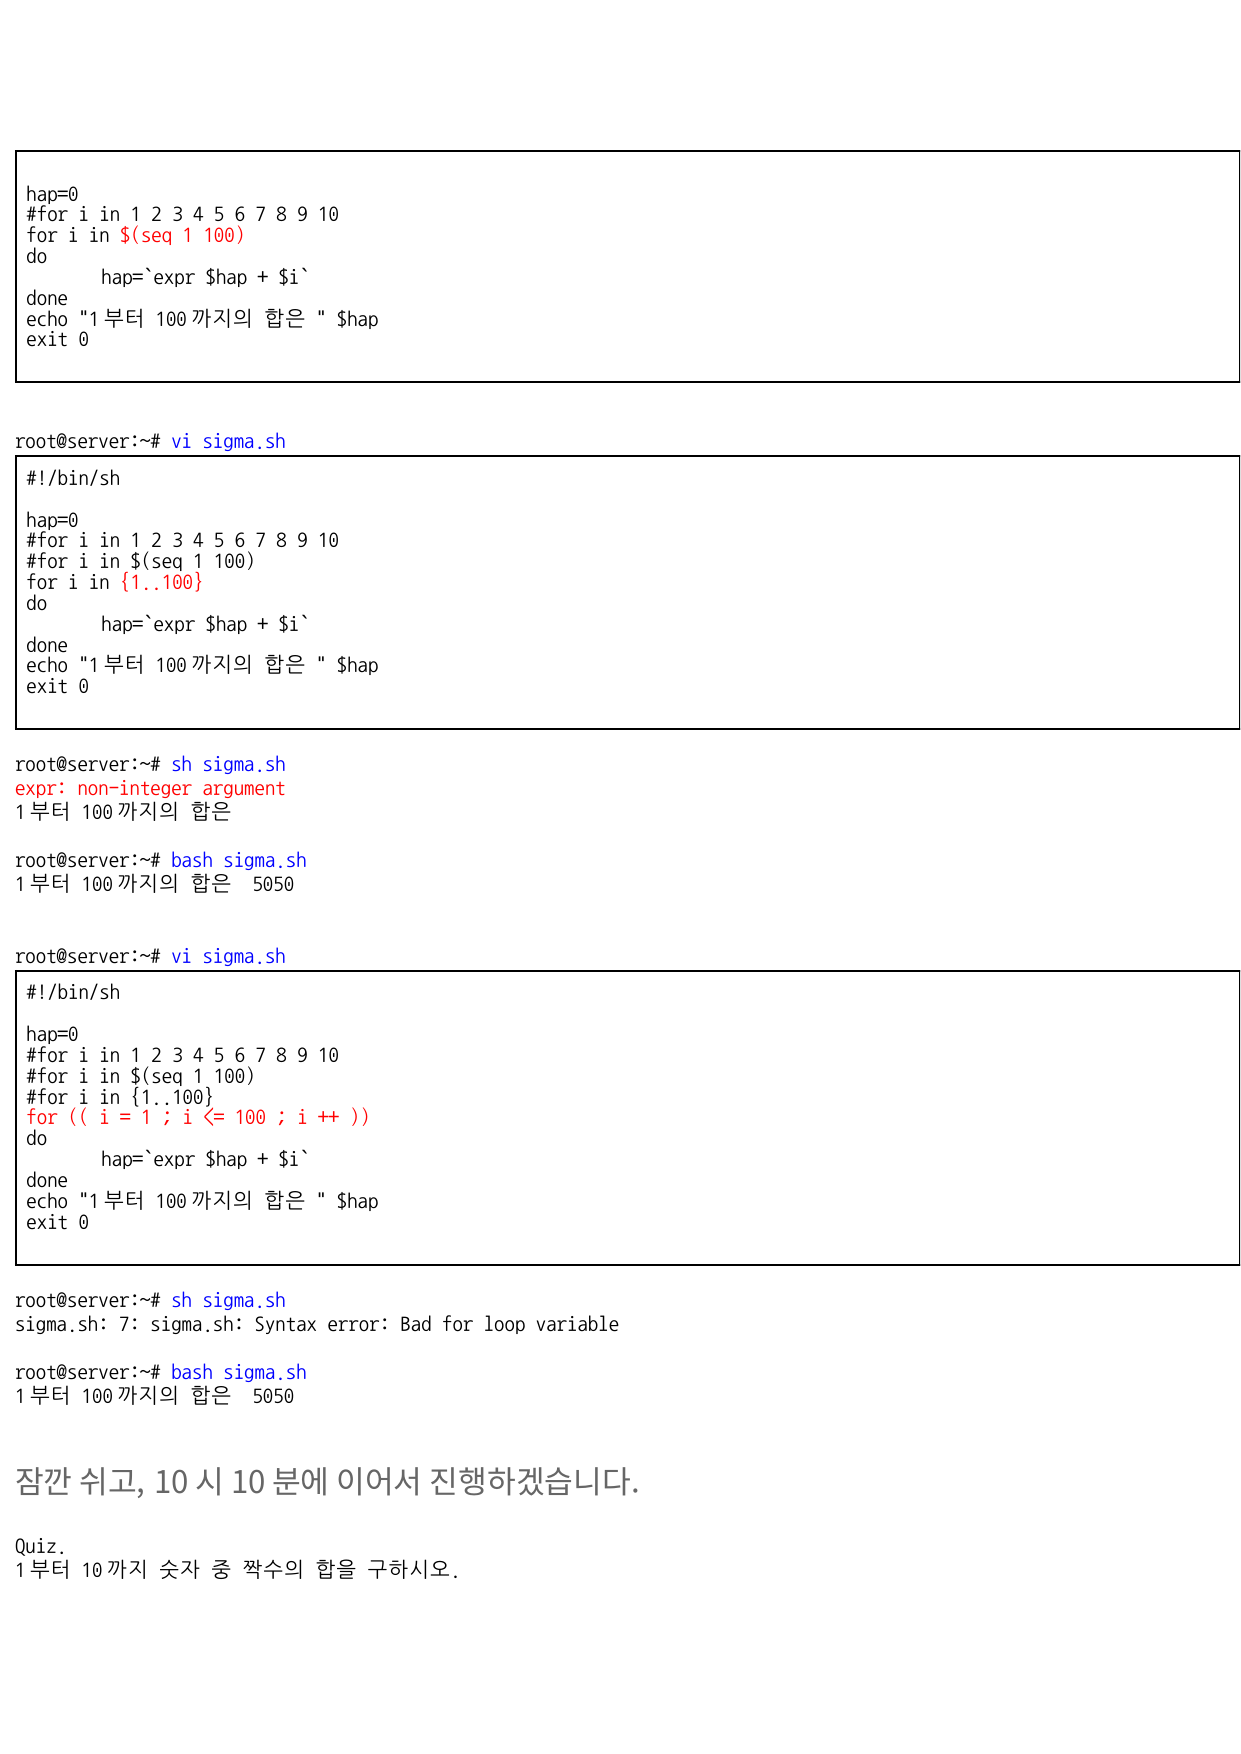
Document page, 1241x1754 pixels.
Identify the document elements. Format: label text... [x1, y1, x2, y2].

text sigma.sh: 7: sigma.sh: Syntax error: Bad for loop variable [15, 1313, 1239, 1334]
text 1부터 10까지 숫자 중 짝수의 합을 구하시오. [15, 1560, 1239, 1581]
text Quiz. [15, 1536, 1239, 1557]
text root@server:~# sh sigma.sh [15, 754, 1239, 775]
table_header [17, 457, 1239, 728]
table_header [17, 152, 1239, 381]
text root@server:~# bash sigma.sh [15, 1361, 1239, 1382]
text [15, 431, 1239, 452]
subtitle 잠깐 쉬고, 10시 10분에 이어서 진행하겠습니다. [15, 1457, 1239, 1502]
text root@server:~# sh sigma.sh [15, 1289, 1239, 1310]
text root@server:~# bash sigma.sh [15, 850, 1239, 871]
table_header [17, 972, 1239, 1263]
text 1부터 100까지의 합은 5050 [15, 1385, 1239, 1406]
text 1부터 100까지의 합은 5050 [15, 874, 1239, 895]
text 1부터 100까지의 합은 [15, 802, 1239, 823]
text root@server:~# vi sigma.sh [15, 946, 1239, 967]
text expr: non-integer argument [15, 778, 1239, 799]
